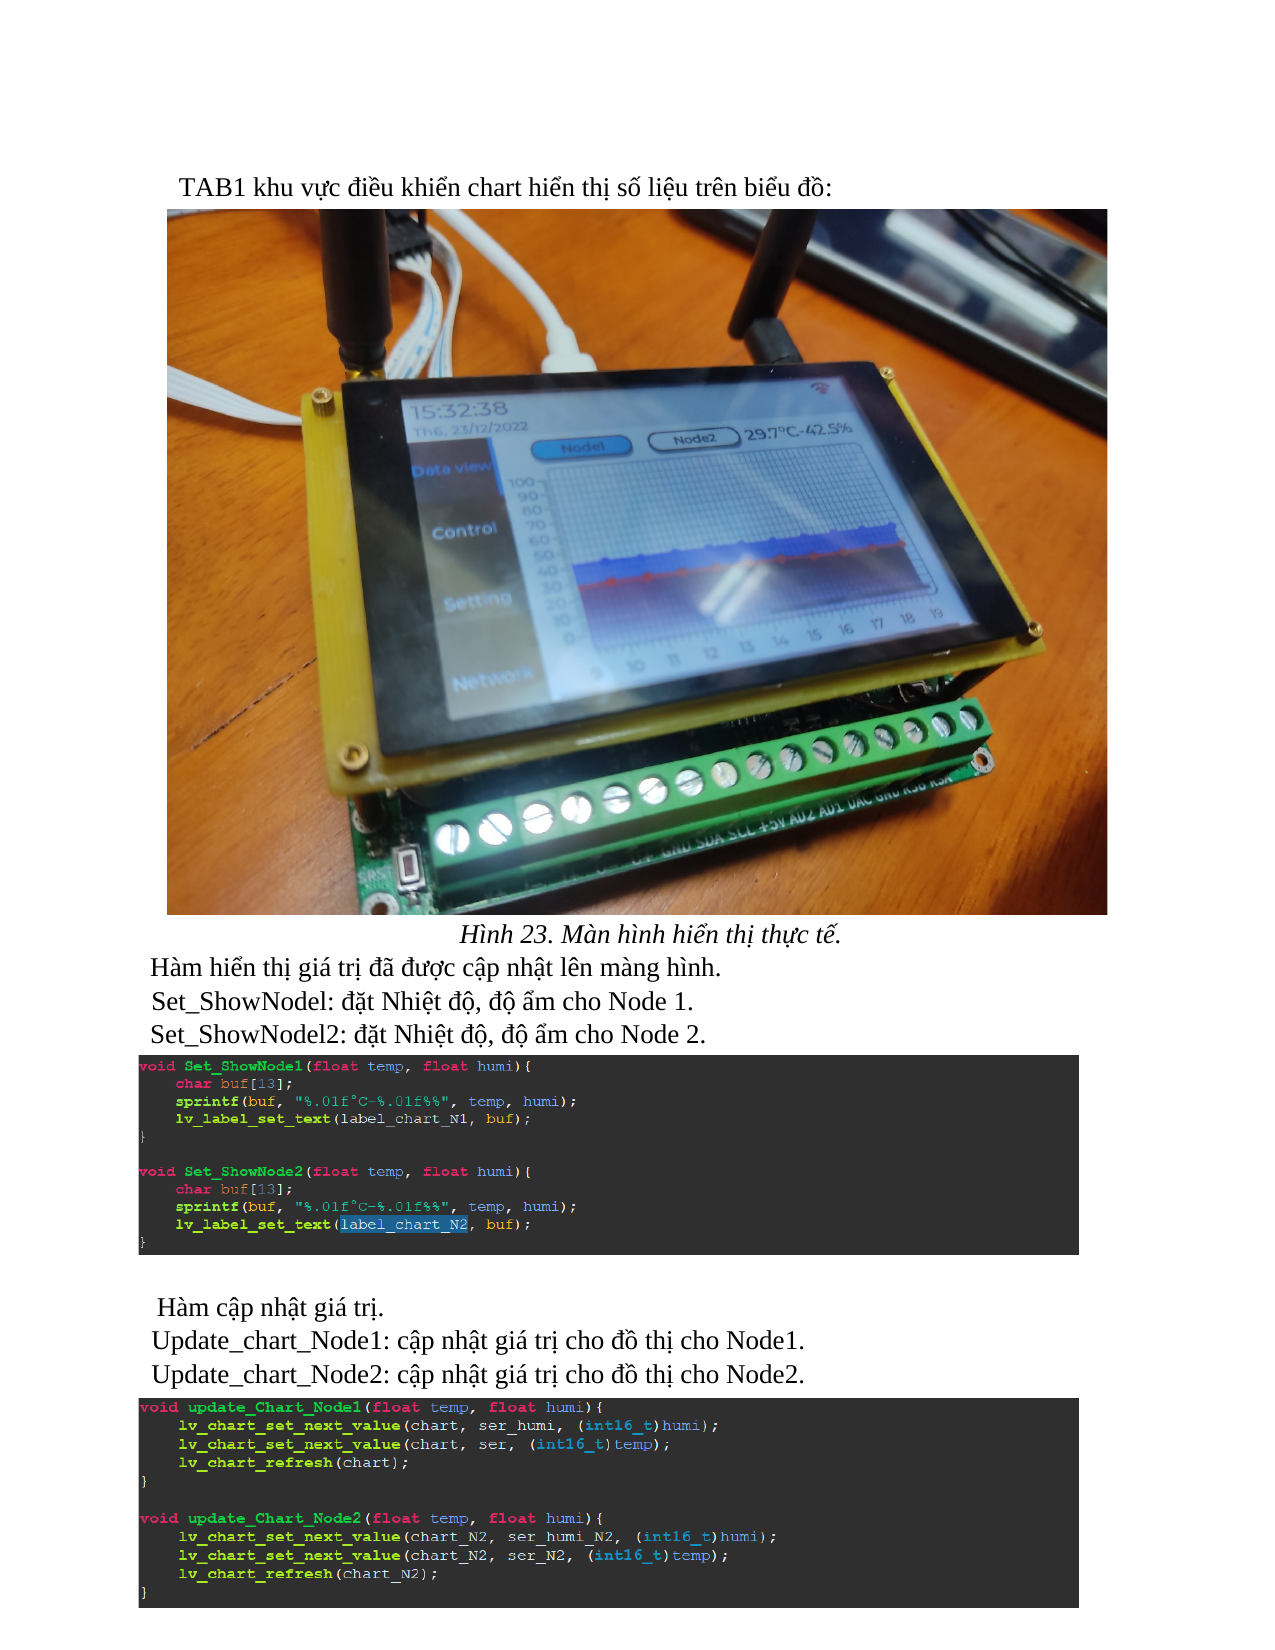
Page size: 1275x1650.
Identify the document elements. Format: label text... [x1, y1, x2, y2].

text TAB1 khu vực điều khiển chart hiển thị số liệu trên biểu đồ: [178, 171, 1125, 202]
text Set_ShowNodel: đặt Nhiệt độ, độ ẩm cho Node 1. [150, 985, 1125, 1016]
text Set_ShowNodel2: đặt Nhiệt độ, độ ẩm cho Node 2. [150, 1018, 1125, 1049]
picture [167, 209, 1108, 915]
text Hàm cập nhật giá trị. [150, 1291, 1125, 1322]
picture [138, 1398, 1079, 1608]
text Update_chart_Node1: cập nhật giá trị cho đồ thị cho Node1. [150, 1324, 1125, 1356]
text Hàm hiển thị giá trị đã được cập nhật lên màng hình. [150, 951, 1125, 982]
text Update_chart_Node2: cập nhật giá trị cho đồ thị cho Node2. [150, 1358, 1125, 1389]
picture [138, 1055, 1079, 1255]
